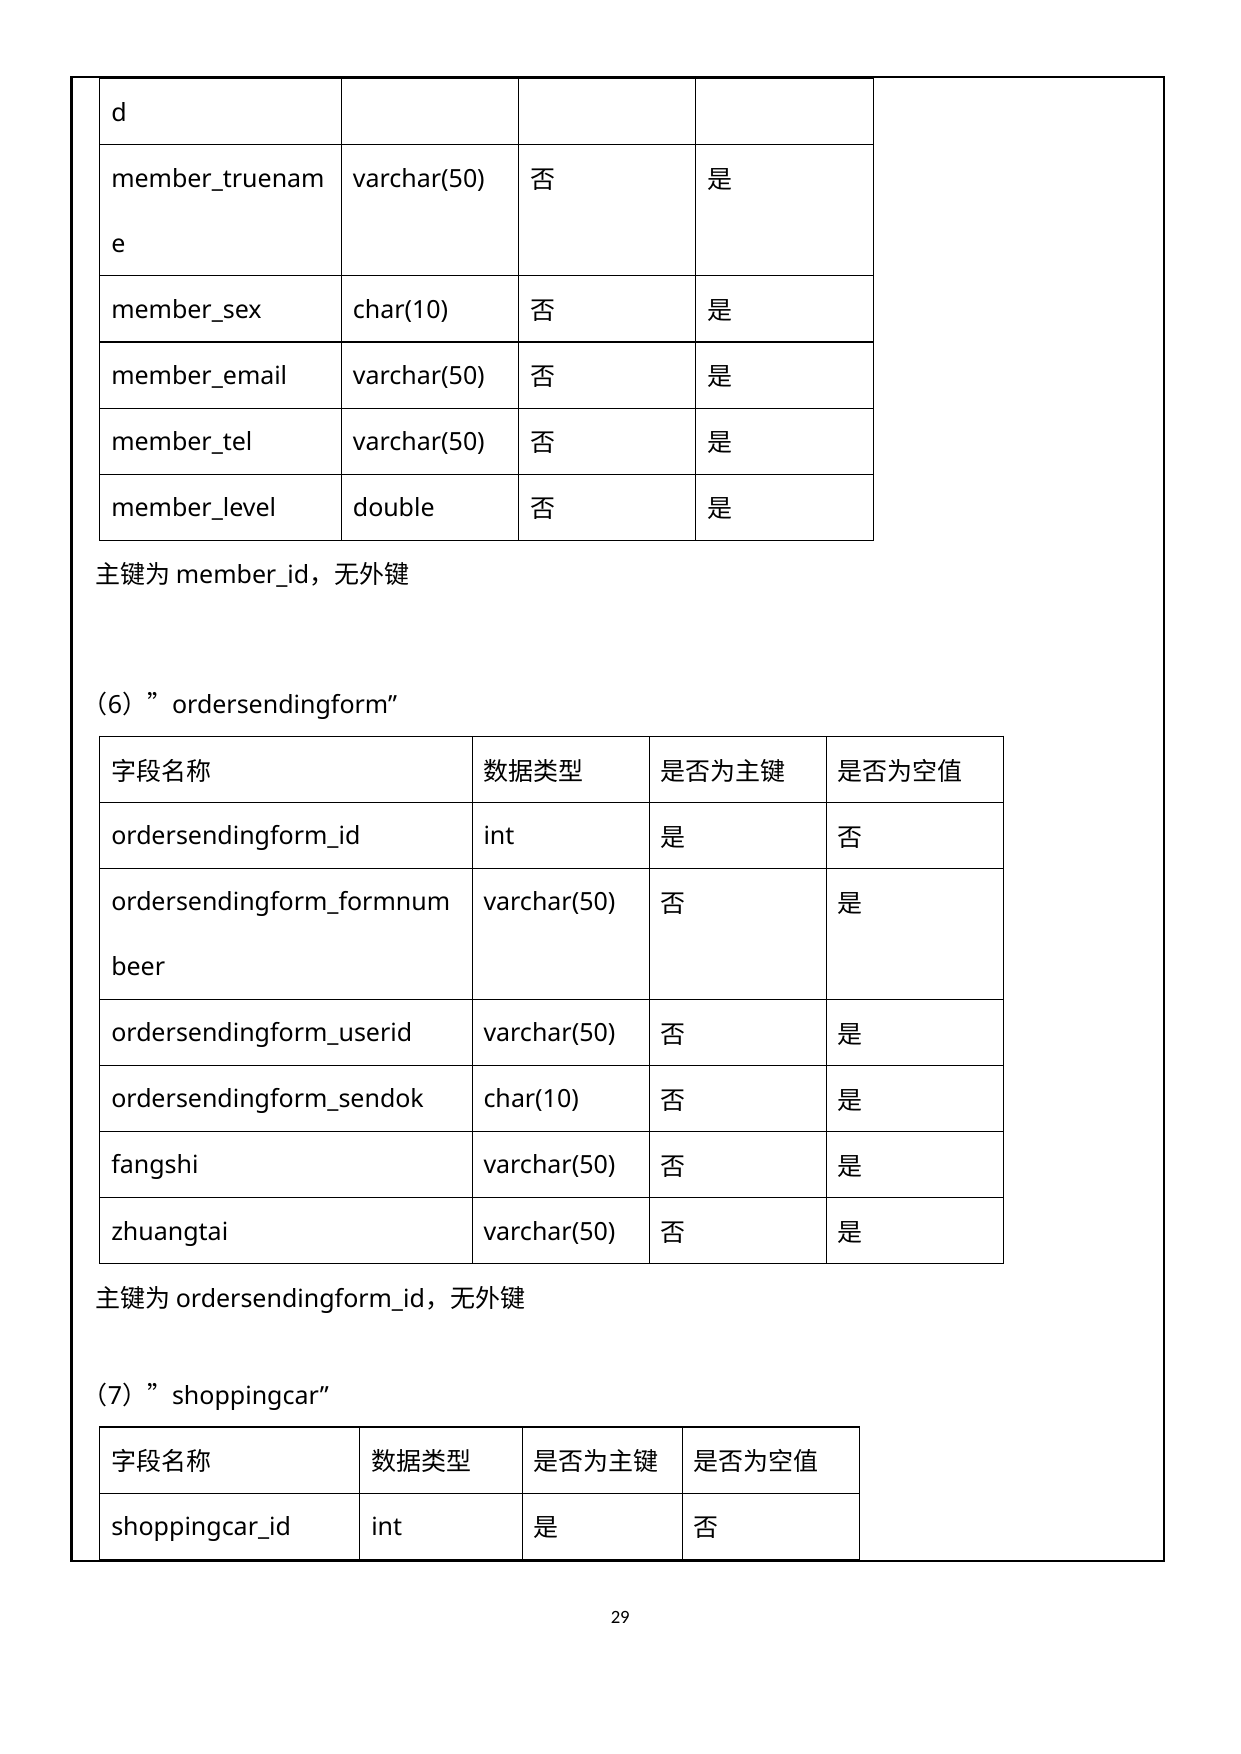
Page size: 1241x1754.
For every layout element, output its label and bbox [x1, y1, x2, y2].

table_header [73, 78, 1163, 1559]
